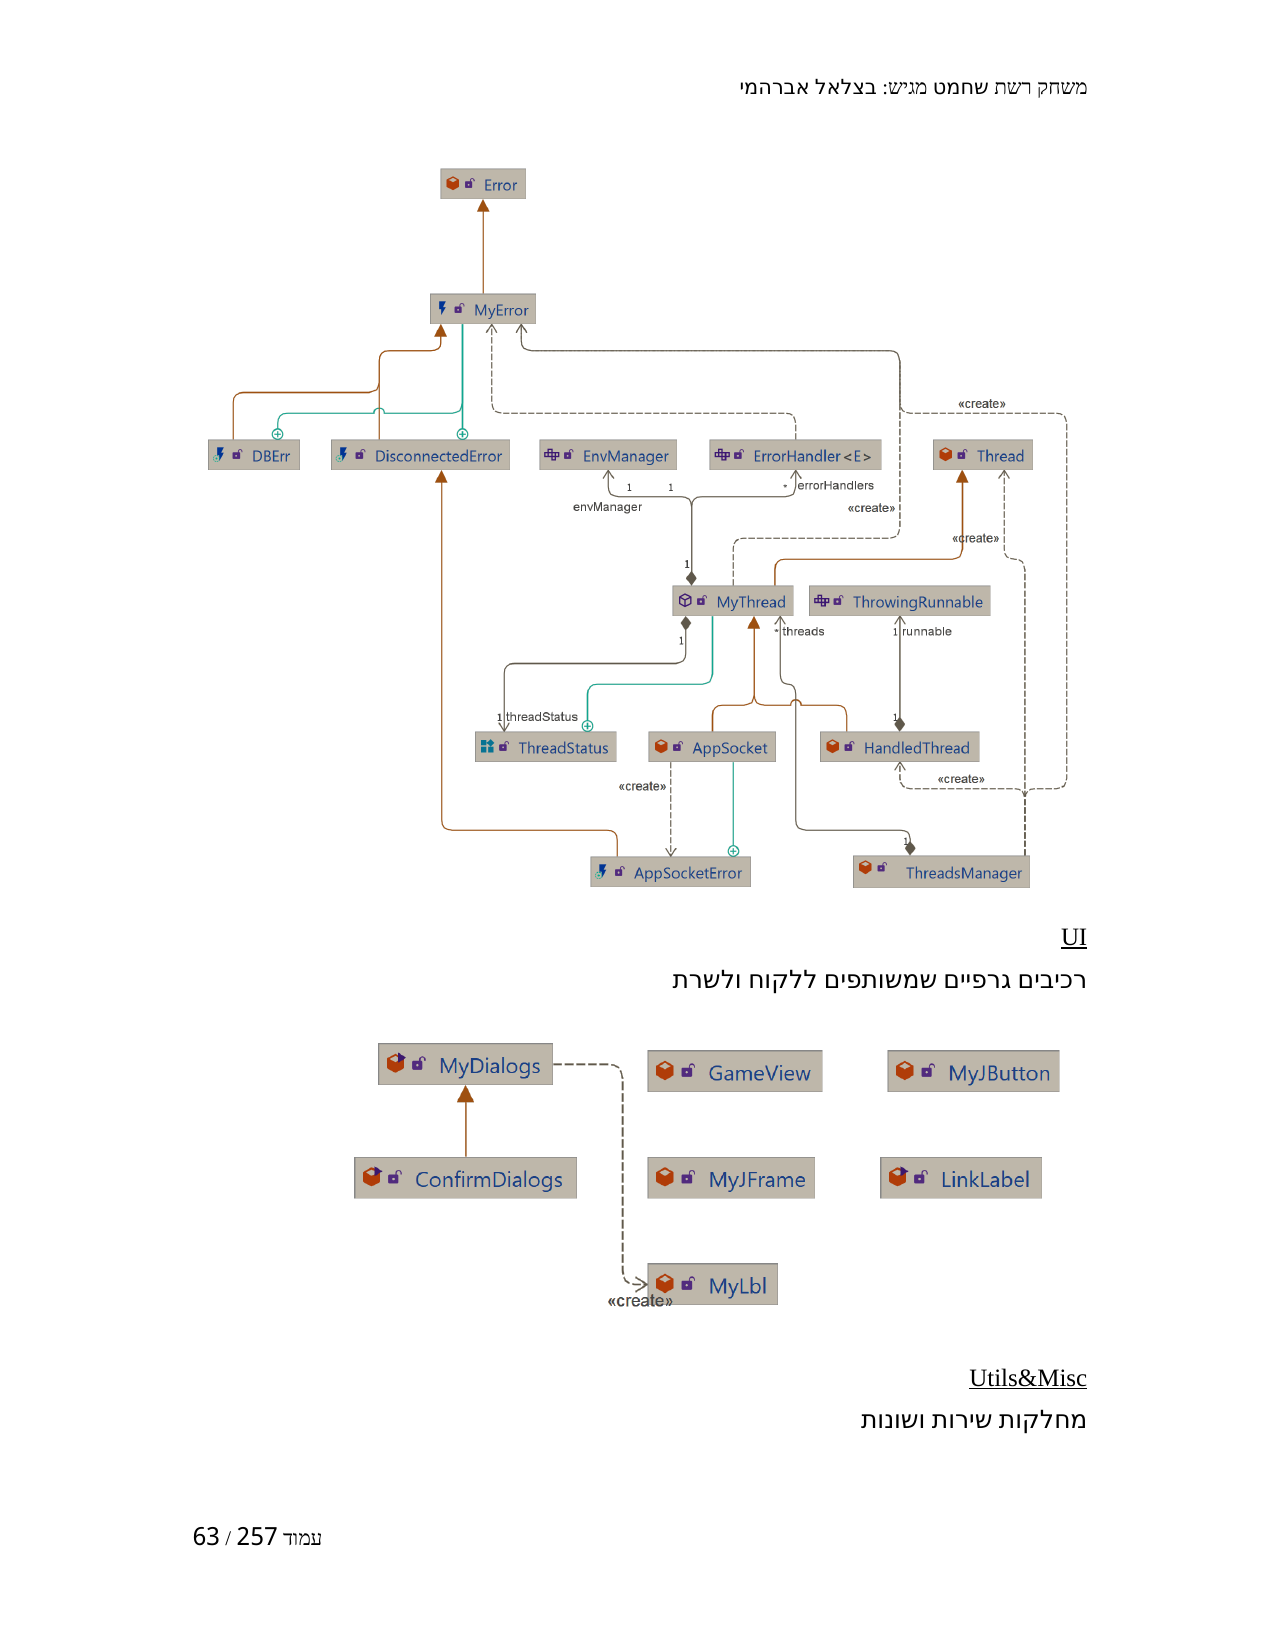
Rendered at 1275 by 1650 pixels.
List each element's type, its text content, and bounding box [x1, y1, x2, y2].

text רכיבים גרפיים שמשותפים ללקוח ולשרת [187, 966, 1087, 998]
text Utils&Misc [187, 1363, 1087, 1392]
text UI [187, 922, 1087, 951]
picture [325, 1014, 1088, 1349]
picture [187, 147, 1088, 909]
text מחלקות שירות ושונות [187, 1406, 1087, 1439]
